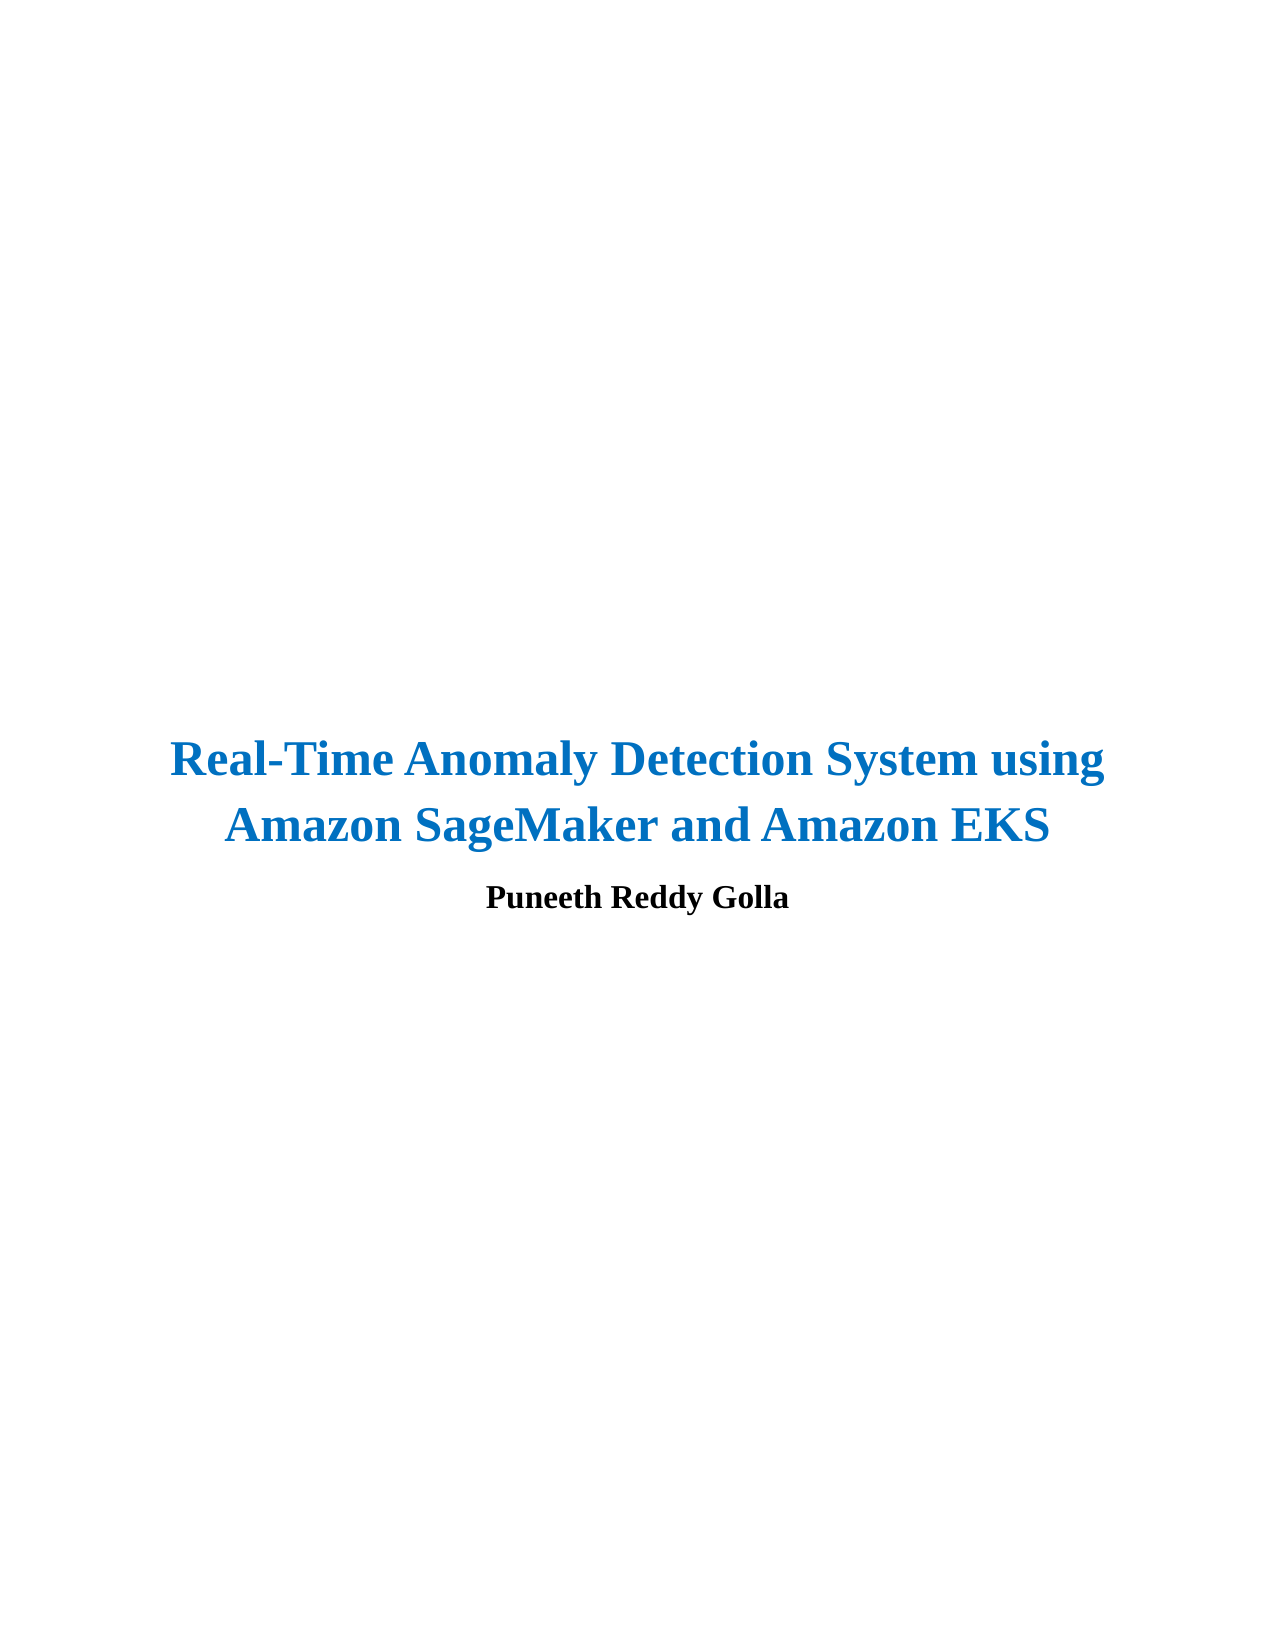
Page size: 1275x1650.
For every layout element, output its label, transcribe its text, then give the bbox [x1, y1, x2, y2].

text Puneeth Reddy Golla [150, 878, 1125, 916]
text Real-Time Anomaly Detection System using Amazon SageMaker and Amazon EKS [150, 729, 1125, 852]
